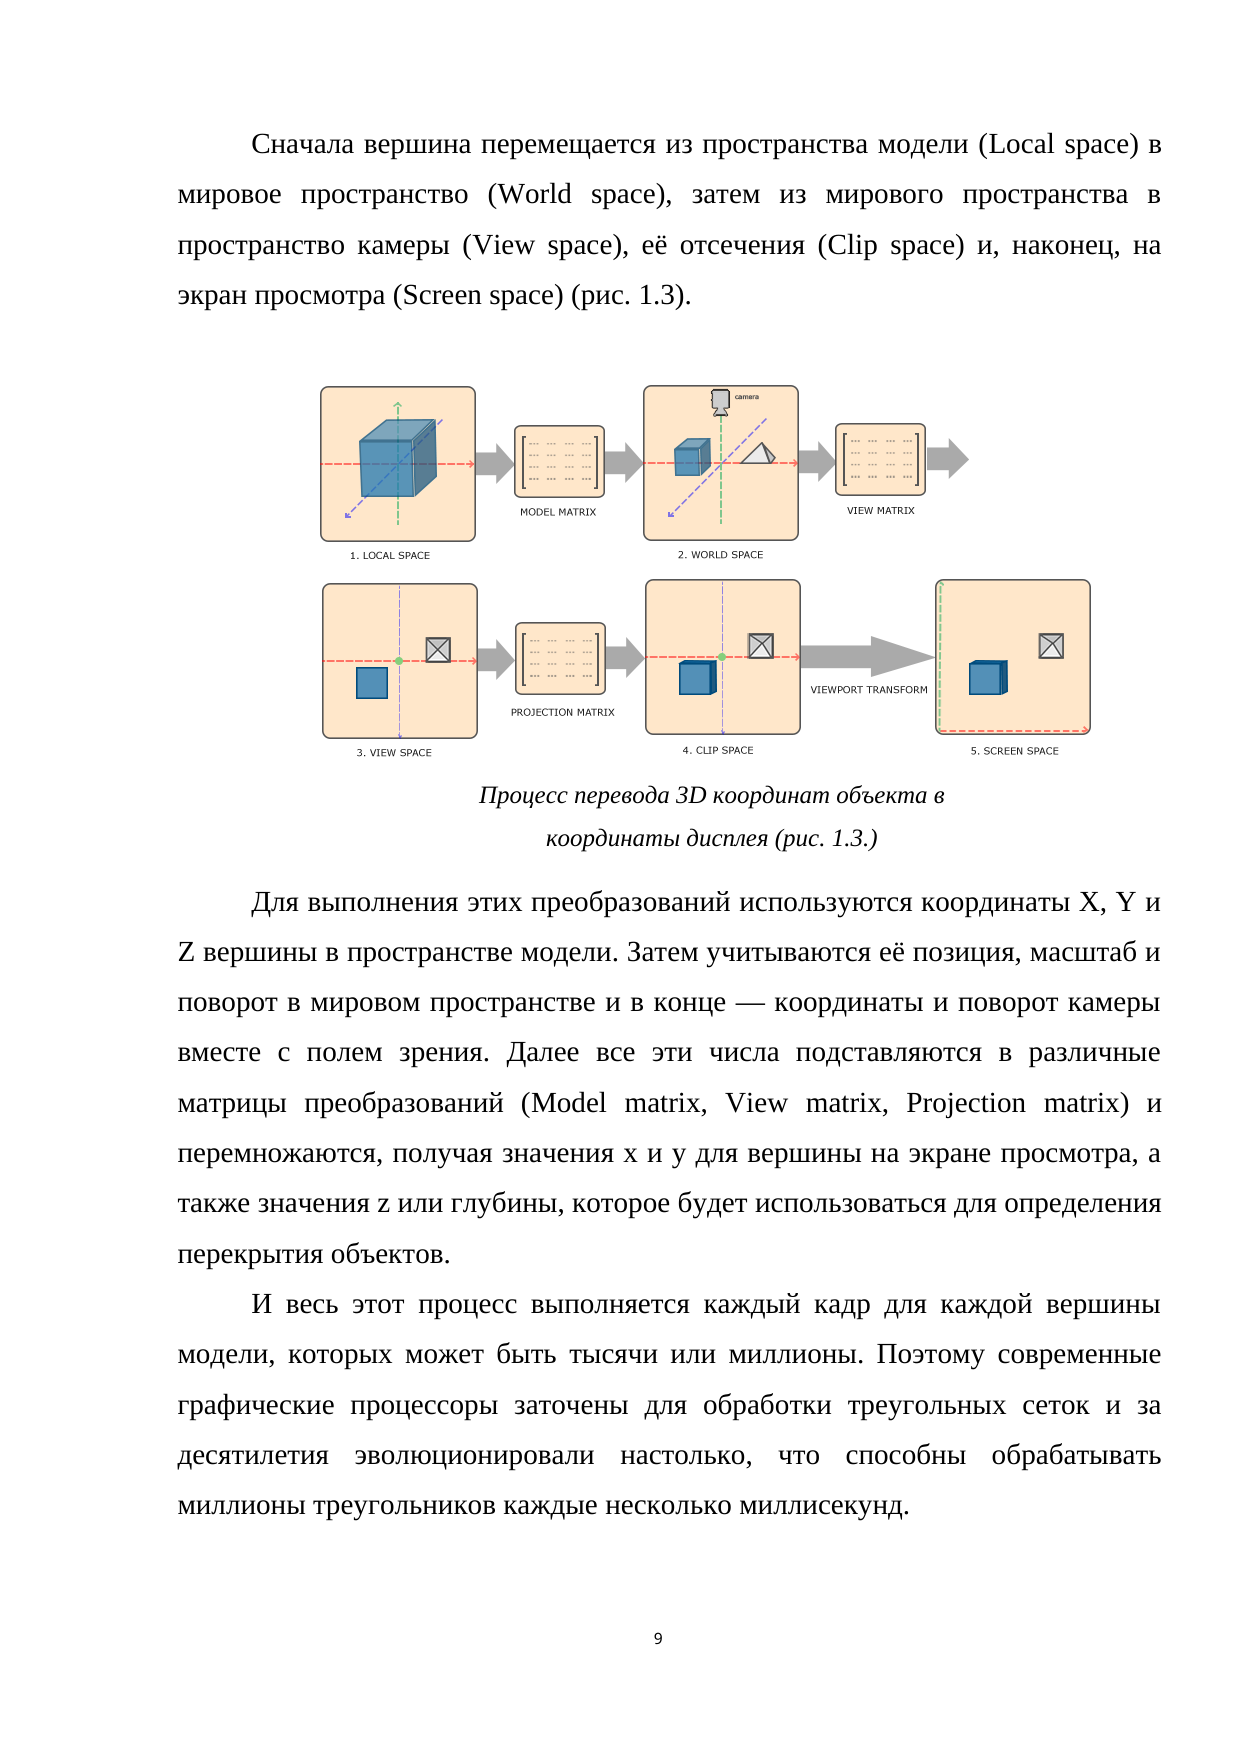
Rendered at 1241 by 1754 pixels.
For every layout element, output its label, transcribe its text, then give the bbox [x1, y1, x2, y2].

text И весь этот процесс выполняется каждый кадр для каждой вершины модели, которых может быть тысячи или миллионы. Поэтому современные графические процессоры заточены для обработки треугольных сеток и за десятилетия эволюционировали настолько, что способны обрабатывать миллионы треугольников каждые несколько миллисекунд. [177, 1286, 1162, 1521]
text Сначала вершина перемещается из пространства модели (Local space) в мировое пространство (World space), затем из мирового пространства в пространство камеры (View space), её отсечения (Clip space) и, наконец, на экран просмотра (Screen space) (рис. 1.3). [177, 126, 1162, 311]
text Для выполнения этих преобразований используются координаты X, Y и Z вершины в пространстве модели. Затем учитываются её позиция, масштаб и поворот в мировом пространстве и в конце — координаты и поворот камеры вместе с полем зрения. Далее все эти числа подставляются в различные матрицы преобразований (Model matrix, View matrix, Projection matrix) и перемножаются, получая значения x и y для вершины на экране просмотра, а также значения z или глубины, которое будет использоваться для определения перекрытия объектов. [177, 884, 1162, 1269]
picture [307, 377, 1106, 771]
